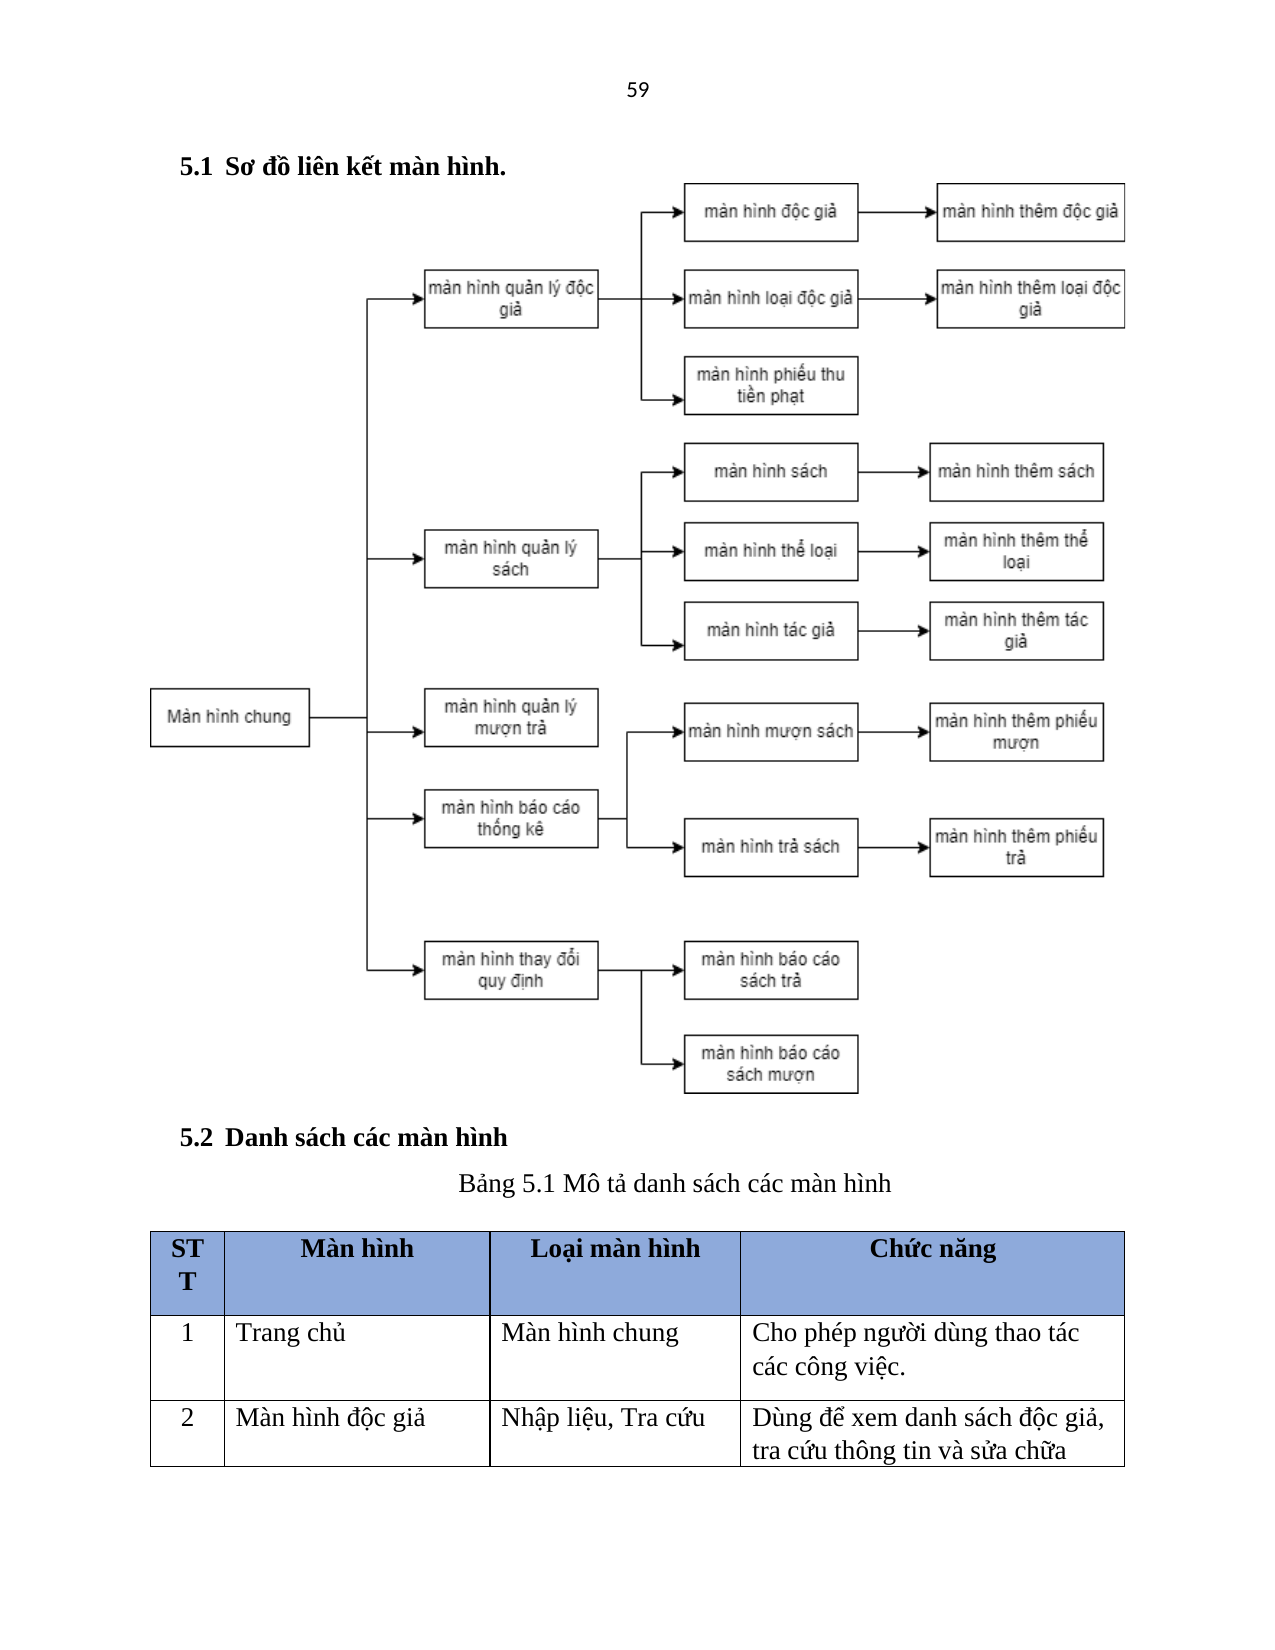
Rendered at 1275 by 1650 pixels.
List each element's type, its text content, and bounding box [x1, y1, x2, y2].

table_header Chức năng [741, 1232, 1124, 1315]
table_header Loại màn hình [491, 1232, 740, 1315]
picture [150, 183, 1125, 1094]
table_cell Cho phép người dùng thao tác các công việc. [741, 1316, 1124, 1400]
table_cell Nhập liệu, Tra cứu [491, 1401, 740, 1466]
table_header STT [151, 1232, 224, 1315]
table_cell Màn hình chung [491, 1316, 740, 1400]
subtitle Danh sách các màn hình [150, 1121, 1125, 1152]
table_cell 1 [151, 1316, 224, 1400]
subtitle Sơ đồ liên kết màn hình. [150, 150, 1125, 181]
list Bảng 5.1 Mô tả danh sách các màn hình [225, 1167, 1125, 1199]
table_cell Trang chủ [225, 1316, 489, 1400]
table_header Màn hình [225, 1232, 489, 1315]
table_cell Màn hình độc giả [225, 1401, 489, 1466]
table_cell 2 [151, 1401, 224, 1466]
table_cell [741, 1401, 1124, 1466]
